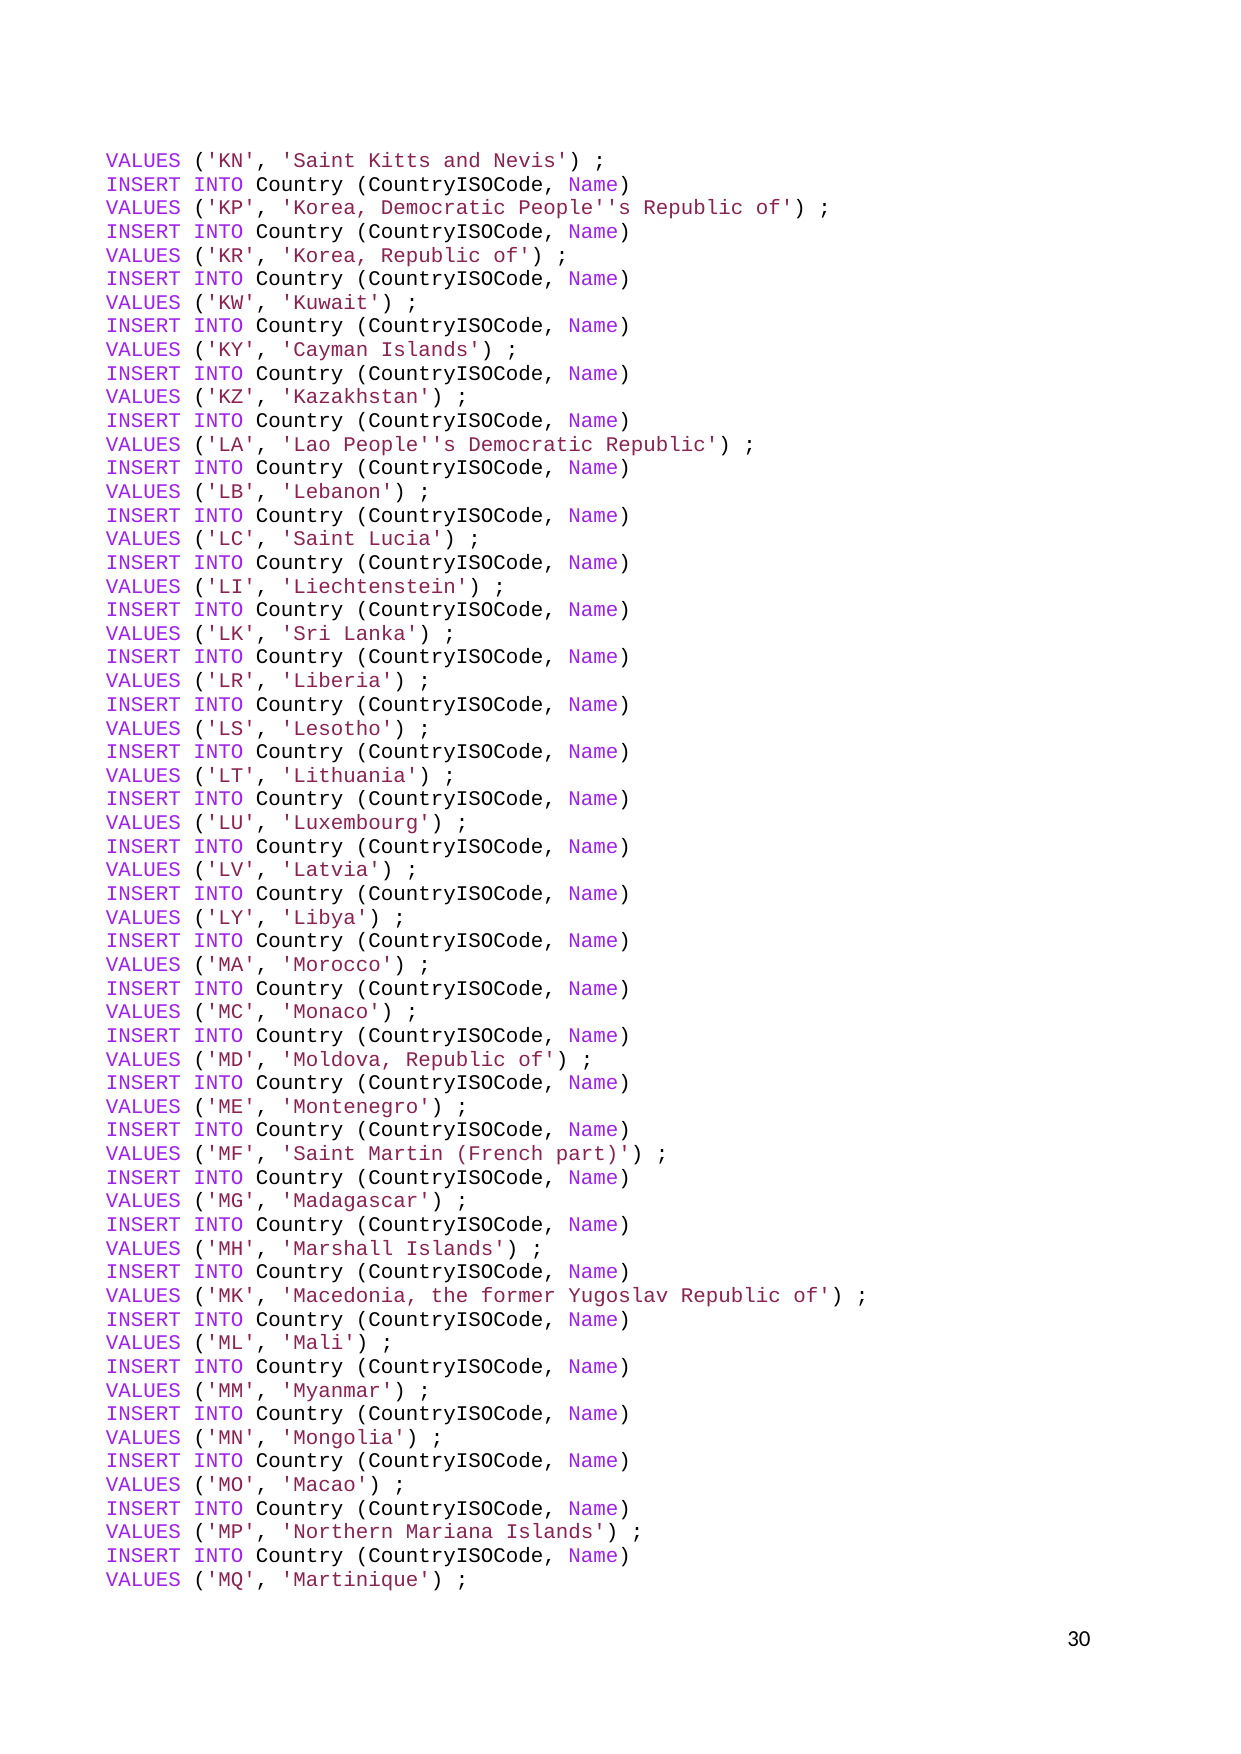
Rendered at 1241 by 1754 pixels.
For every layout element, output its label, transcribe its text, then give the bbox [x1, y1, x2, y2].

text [106, 174, 1110, 197]
text VALUES ('MN', 'Mongolia') ; [106, 1427, 1110, 1451]
text INSERT INTO Country (CountryISOCode, Name) [106, 647, 1110, 670]
text VALUES ('LB', 'Lebanon') ; [106, 481, 1110, 505]
text INSERT INTO Country (CountryISOCode, Name) [106, 930, 1110, 954]
text VALUES ('MM', 'Myanmar') ; [106, 1379, 1110, 1403]
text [106, 1545, 1110, 1569]
text INSERT INTO Country (CountryISOCode, Name) [106, 1451, 1110, 1474]
text INSERT INTO Country (CountryISOCode, Name) [106, 788, 1110, 812]
text INSERT INTO Country (CountryISOCode, Name) [106, 1072, 1110, 1096]
text VALUES ('LA', 'Lao People''s Democratic Republic') ; [106, 434, 1110, 457]
text INSERT INTO Country (CountryISOCode, Name) [106, 1119, 1110, 1143]
text VALUES ('MO', 'Macao') ; [106, 1474, 1110, 1498]
text VALUES ('KY', 'Cayman Islands') ; [106, 339, 1110, 363]
text INSERT INTO Country (CountryISOCode, Name) [106, 457, 1110, 481]
text VALUES ('LY', 'Libya') ; [106, 907, 1110, 930]
text INSERT INTO Country (CountryISOCode, Name) [106, 836, 1110, 859]
text VALUES ('ME', 'Montenegro') ; [106, 1096, 1110, 1119]
text INSERT INTO Country (CountryISOCode, Name) [106, 1261, 1110, 1285]
text INSERT INTO Country (CountryISOCode, Name) [106, 1309, 1110, 1332]
text VALUES ('LI', 'Liechtenstein') ; [106, 576, 1110, 599]
text INSERT INTO Country (CountryISOCode, Name) [106, 1403, 1110, 1427]
text VALUES ('LR', 'Liberia') ; [106, 670, 1110, 694]
text VALUES ('ML', 'Mali') ; [106, 1332, 1110, 1356]
text VALUES ('LS', 'Lesotho') ; [106, 717, 1110, 741]
text INSERT INTO Country (CountryISOCode, Name) [106, 883, 1110, 907]
text VALUES ('MG', 'Madagascar') ; [106, 1190, 1110, 1214]
text VALUES ('KP', 'Korea, Democratic People''s Republic of') ; [106, 197, 1110, 221]
text INSERT INTO Country (CountryISOCode, Name) [106, 505, 1110, 528]
text INSERT INTO Country (CountryISOCode, Name) [106, 552, 1110, 576]
text VALUES ('MP', 'Northern Mariana Islands') ; [106, 1521, 1110, 1545]
text INSERT INTO Country (CountryISOCode, Name) [106, 316, 1110, 339]
text VALUES ('LT', 'Lithuania') ; [106, 765, 1110, 788]
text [106, 1498, 1110, 1521]
text INSERT INTO Country (CountryISOCode, Name) [106, 1025, 1110, 1048]
text INSERT INTO Country (CountryISOCode, Name) [106, 1214, 1110, 1238]
text INSERT INTO Country (CountryISOCode, Name) [106, 694, 1110, 717]
text INSERT INTO Country (CountryISOCode, Name) [106, 363, 1110, 386]
text INSERT INTO Country (CountryISOCode, Name) [106, 1167, 1110, 1190]
text INSERT INTO Country (CountryISOCode, Name) [106, 1356, 1110, 1379]
text VALUES ('LC', 'Saint Lucia') ; [106, 528, 1110, 552]
text VALUES ('LK', 'Sri Lanka') ; [106, 623, 1110, 647]
text INSERT INTO Country (CountryISOCode, Name) [106, 978, 1110, 1001]
text VALUES ('MQ', 'Martinique') ; [106, 1569, 1110, 1592]
text INSERT INTO Country (CountryISOCode, Name) [106, 410, 1110, 434]
text VALUES ('MC', 'Monaco') ; [106, 1001, 1110, 1025]
text VALUES ('MF', 'Saint Martin (French part)') ; [106, 1143, 1110, 1167]
text VALUES ('KW', 'Kuwait') ; [106, 292, 1110, 316]
text VALUES ('MD', 'Moldova, Republic of') ; [106, 1048, 1110, 1072]
text VALUES ('MK', 'Macedonia, the former Yugoslav Republic of') ; [106, 1285, 1110, 1309]
text VALUES ('MH', 'Marshall Islands') ; [106, 1238, 1110, 1261]
text INSERT INTO Country (CountryISOCode, Name) [106, 599, 1110, 623]
text VALUES ('KR', 'Korea, Republic of') ; [106, 244, 1110, 268]
text VALUES ('KZ', 'Kazakhstan') ; [106, 386, 1110, 410]
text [106, 221, 1110, 244]
text VALUES ('KN', 'Saint Kitts and Nevis') ; [106, 150, 1110, 174]
text VALUES ('LU', 'Luxembourg') ; [106, 812, 1110, 836]
text INSERT INTO Country (CountryISOCode, Name) [106, 268, 1110, 292]
text INSERT INTO Country (CountryISOCode, Name) [106, 741, 1110, 765]
text VALUES ('MA', 'Morocco') ; [106, 954, 1110, 978]
text VALUES ('LV', 'Latvia') ; [106, 859, 1110, 883]
